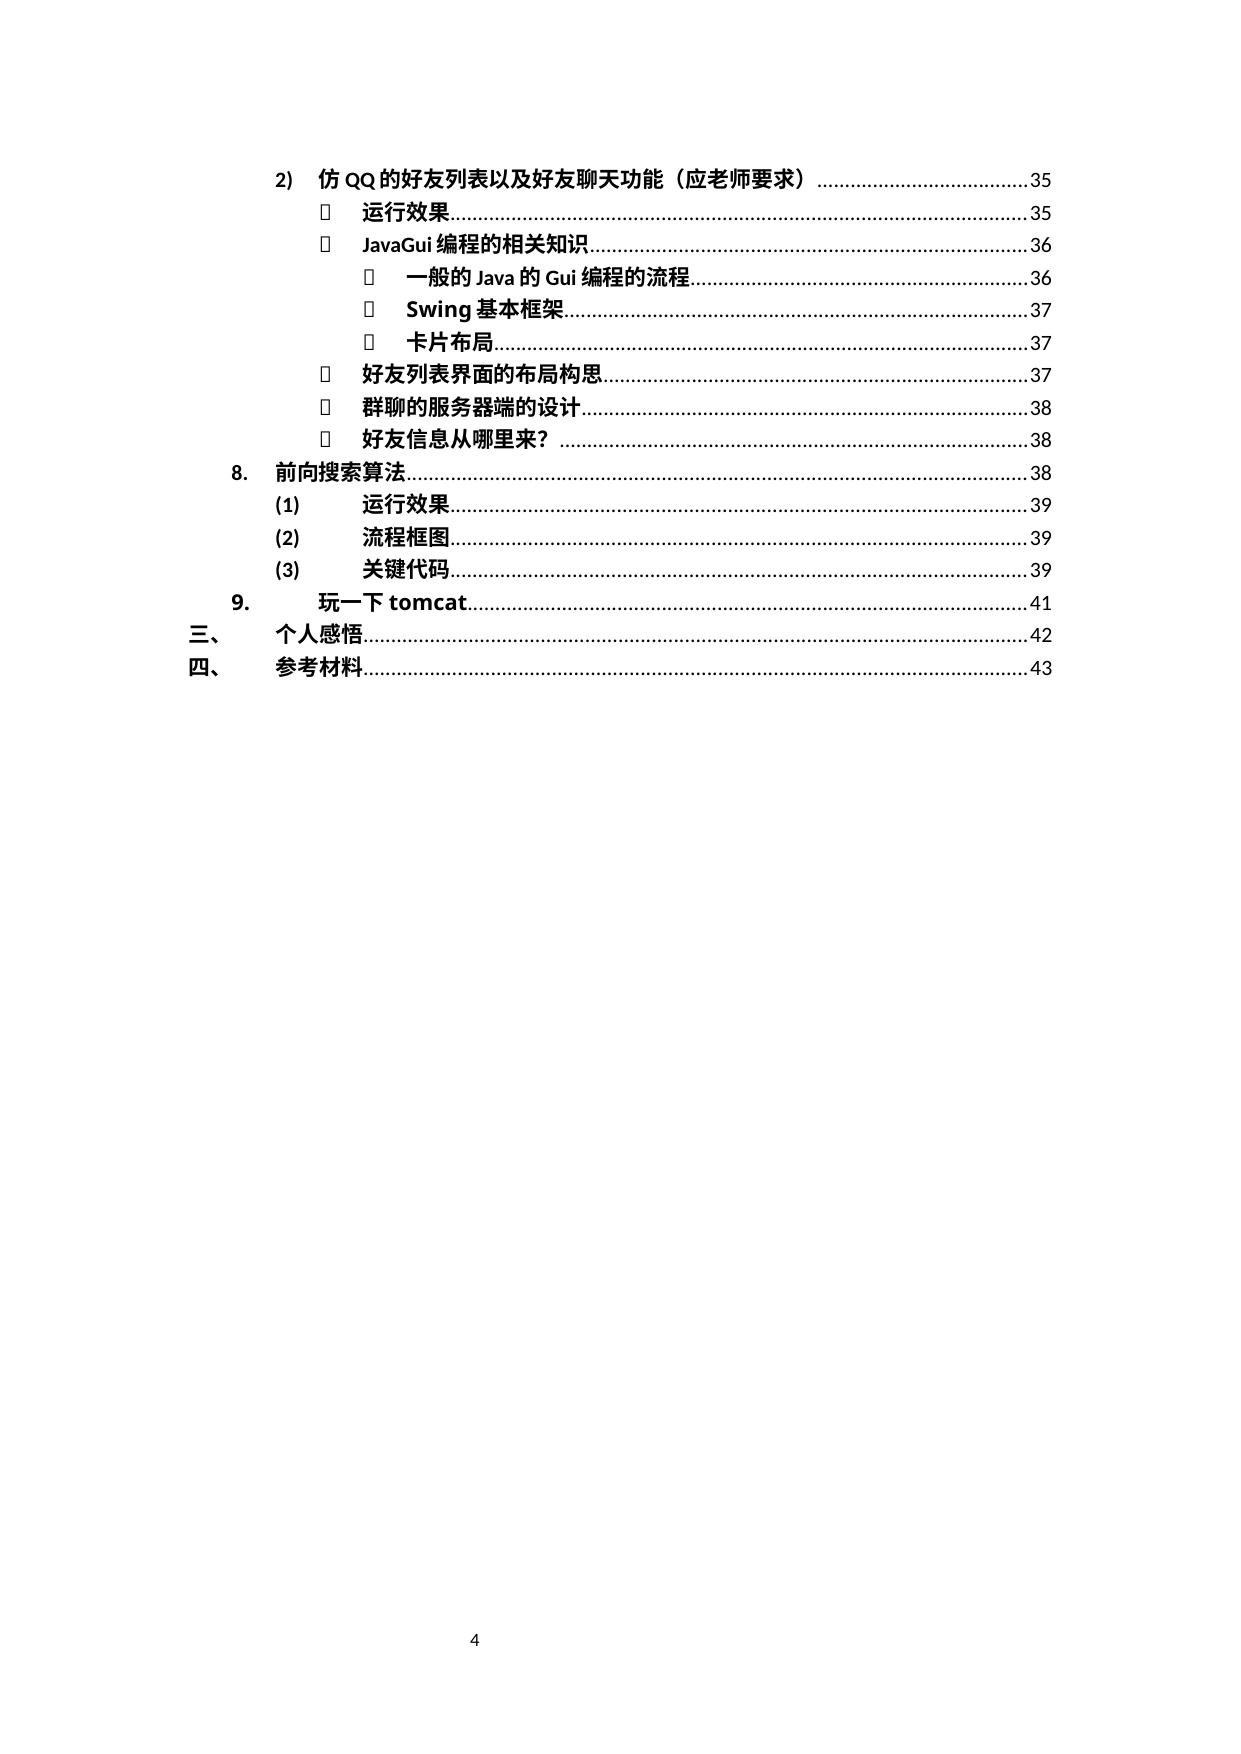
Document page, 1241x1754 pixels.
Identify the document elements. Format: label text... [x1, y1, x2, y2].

text  好友列表界面的布局构思 37 [319, 357, 1053, 389]
text  群聊的服务器端的设计 38 [319, 389, 1053, 422]
text 三、 个人感悟 42 [187, 617, 1053, 649]
text 8. 前向搜索算法 38 [231, 454, 1053, 487]
text (2) 流程框图 39 [275, 519, 1053, 552]
text 四、 参考材料 43 [187, 649, 1053, 682]
text (3) 关键代码 39 [275, 552, 1053, 584]
text (1) 运行效果 39 [275, 487, 1053, 519]
text  运行效果 35 [319, 194, 1053, 227]
text  卡片布局 37 [362, 324, 1053, 357]
text 9. 玩一下tomcat 41 [231, 584, 1053, 617]
text  一般的Java的Gui编程的流程 36 [362, 259, 1053, 292]
text  好友信息从哪里来？ 38 [319, 422, 1053, 454]
text 2) 仿QQ的好友列表以及好友聊天功能（应老师要求） 35 [275, 162, 1053, 194]
text  JavaGui编程的相关知识 36 [319, 227, 1053, 259]
text  Swing基本框架 37 [362, 292, 1053, 324]
